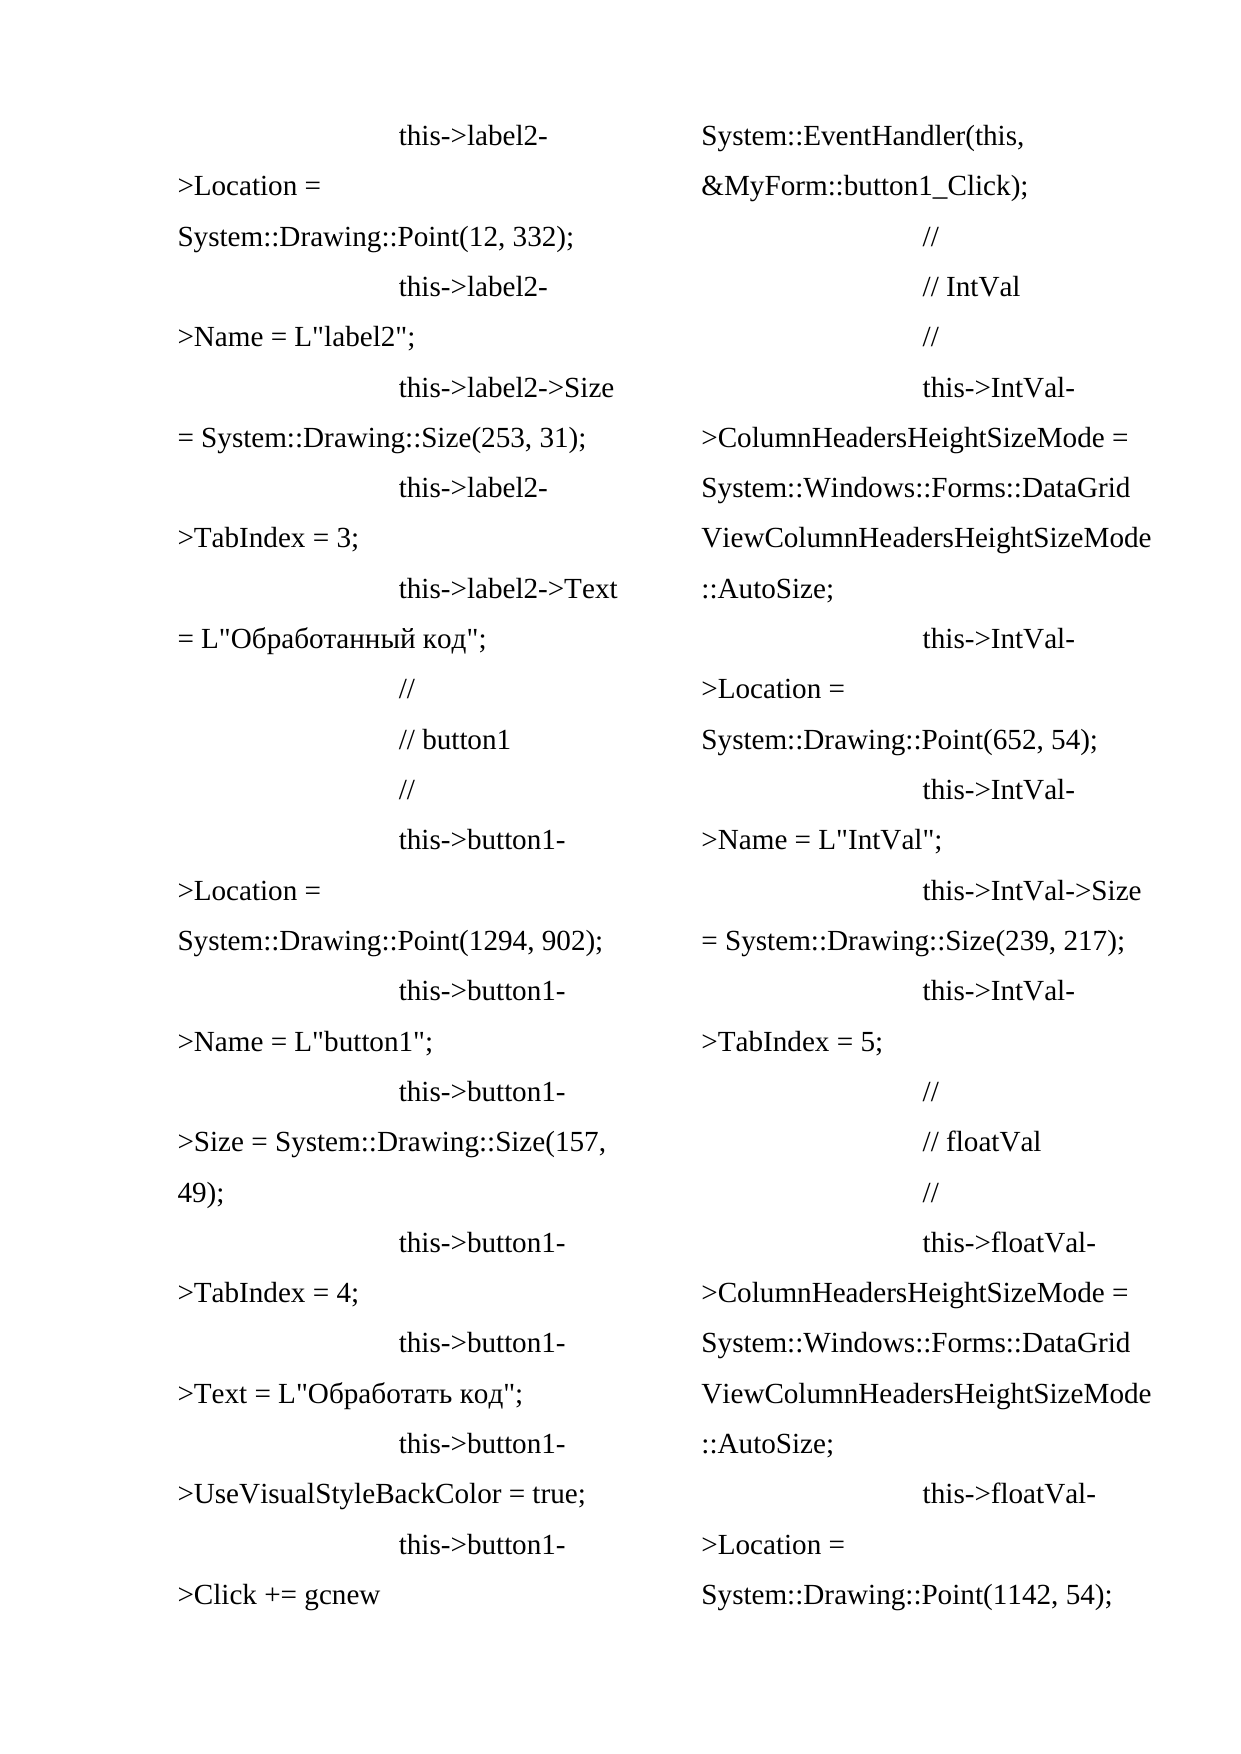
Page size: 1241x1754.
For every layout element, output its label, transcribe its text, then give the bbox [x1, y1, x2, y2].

text this->button1->Text = L"Обработать код"; [177, 1326, 628, 1409]
text // floatVal [701, 1124, 1152, 1158]
text // [177, 772, 628, 806]
text this->label2->TabIndex = 3; [177, 470, 628, 554]
text this->label2->Text = L"Обработанный код"; [177, 571, 628, 655]
text this->button1->UseVisualStyleBackColor = true; [177, 1426, 628, 1510]
text // IntVal [701, 269, 1152, 303]
text this->label2->Location = System::Drawing::Point(12, 332); [177, 118, 628, 252]
text this->button1->Click += gcnew System::EventHandler(this, &MyForm::button1_Click); [701, 118, 1152, 202]
text this->button1->Click += gcnew System::EventHandler(this, &MyForm::button1_Click); [177, 1527, 628, 1611]
text this->IntVal->Location = System::Drawing::Point(652, 54); [701, 621, 1152, 755]
text this->floatVal->Location = System::Drawing::Point(1142, 54); [701, 1477, 1152, 1611]
text this->button1->Name = L"button1"; [177, 973, 628, 1057]
text this->button1->TabIndex = 4; [177, 1225, 628, 1309]
text // [177, 672, 628, 705]
text // button1 [177, 722, 628, 755]
text this->IntVal->Name = L"IntVal"; [701, 772, 1152, 856]
text // [701, 1175, 1152, 1208]
text // [701, 219, 1152, 252]
text this->IntVal->TabIndex = 5; [701, 973, 1152, 1057]
text this->IntVal->ColumnHeadersHeightSizeMode = System::Windows::Forms::DataGridViewColumnHeadersHeightSizeMode::AutoSize; [701, 370, 1152, 604]
text this->floatVal->ColumnHeadersHeightSizeMode = System::Windows::Forms::DataGridViewColumnHeadersHeightSizeMode::AutoSize; [701, 1225, 1152, 1460]
text // [701, 319, 1152, 353]
text this->button1->Size = System::Drawing::Size(157, 49); [177, 1074, 628, 1208]
text this->label2->Name = L"label2"; [177, 269, 628, 353]
text // [701, 1074, 1152, 1108]
text this->button1->Location = System::Drawing::Point(1294, 902); [177, 822, 628, 957]
text this->IntVal->Size = System::Drawing::Size(239, 217); [701, 873, 1152, 957]
text this->label2->Size = System::Drawing::Size(253, 31); [177, 370, 628, 453]
